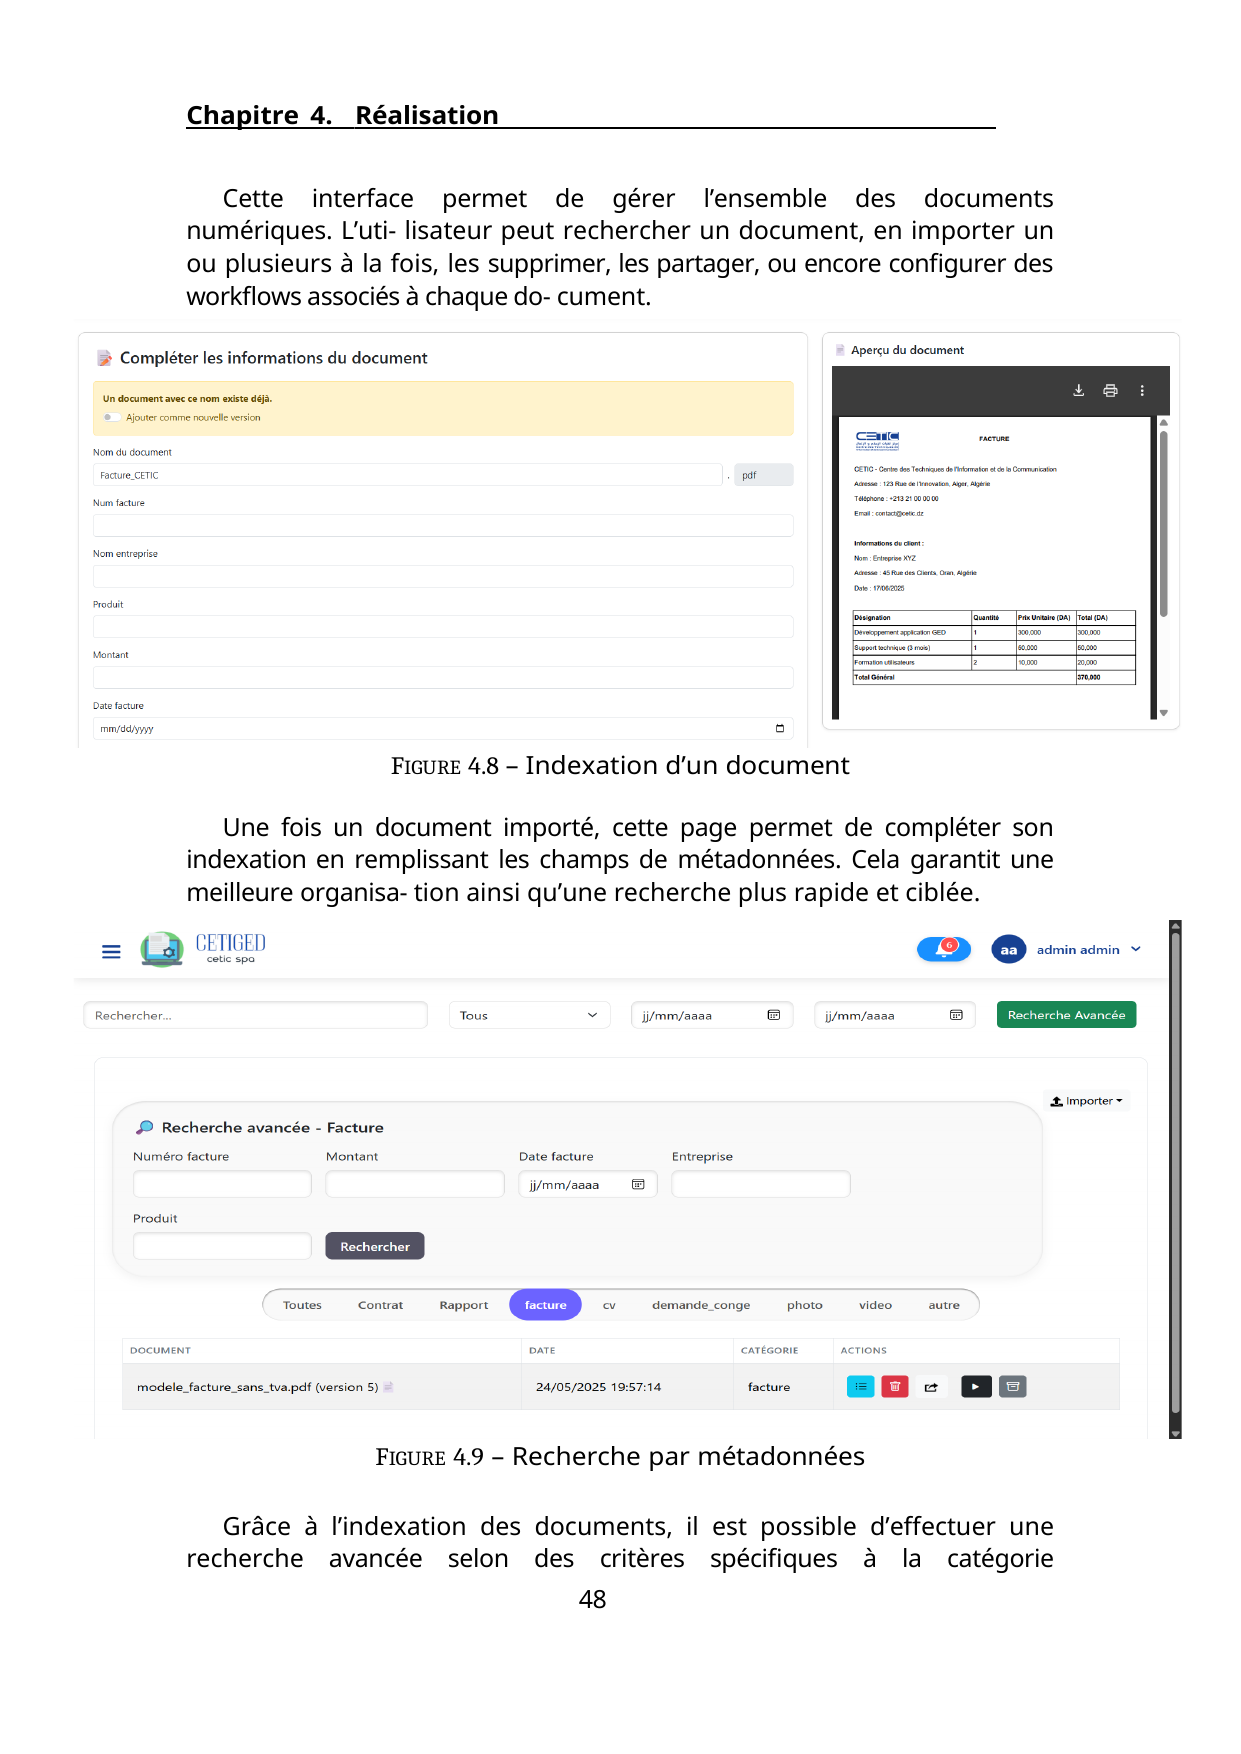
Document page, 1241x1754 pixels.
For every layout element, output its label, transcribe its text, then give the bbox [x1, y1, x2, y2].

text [186, 1509, 1054, 1575]
picture [73, 319, 1182, 748]
text Cette interface permet de gérer l’ensemble des documents numériques. L’uti- lisateur peut rechercher un document, en importer un ou plusieurs à la fois, les supprimer, les partager, ou encore configurer des workflows associés à chaque do- cument. [186, 182, 1054, 312]
text Figure 4.9 – Recherche par métadonnées [137, 1439, 1104, 1473]
picture [73, 920, 1182, 1439]
text Figure 4.8 – Indexation d’un document [137, 748, 1104, 781]
text Une fois un document importé, cette page permet de compléter son indexation en remplissant les champs de métadonnées. Cela garantit une meilleure organisa- tion ainsi qu’une recherche plus rapide et ciblée. [186, 810, 1054, 908]
